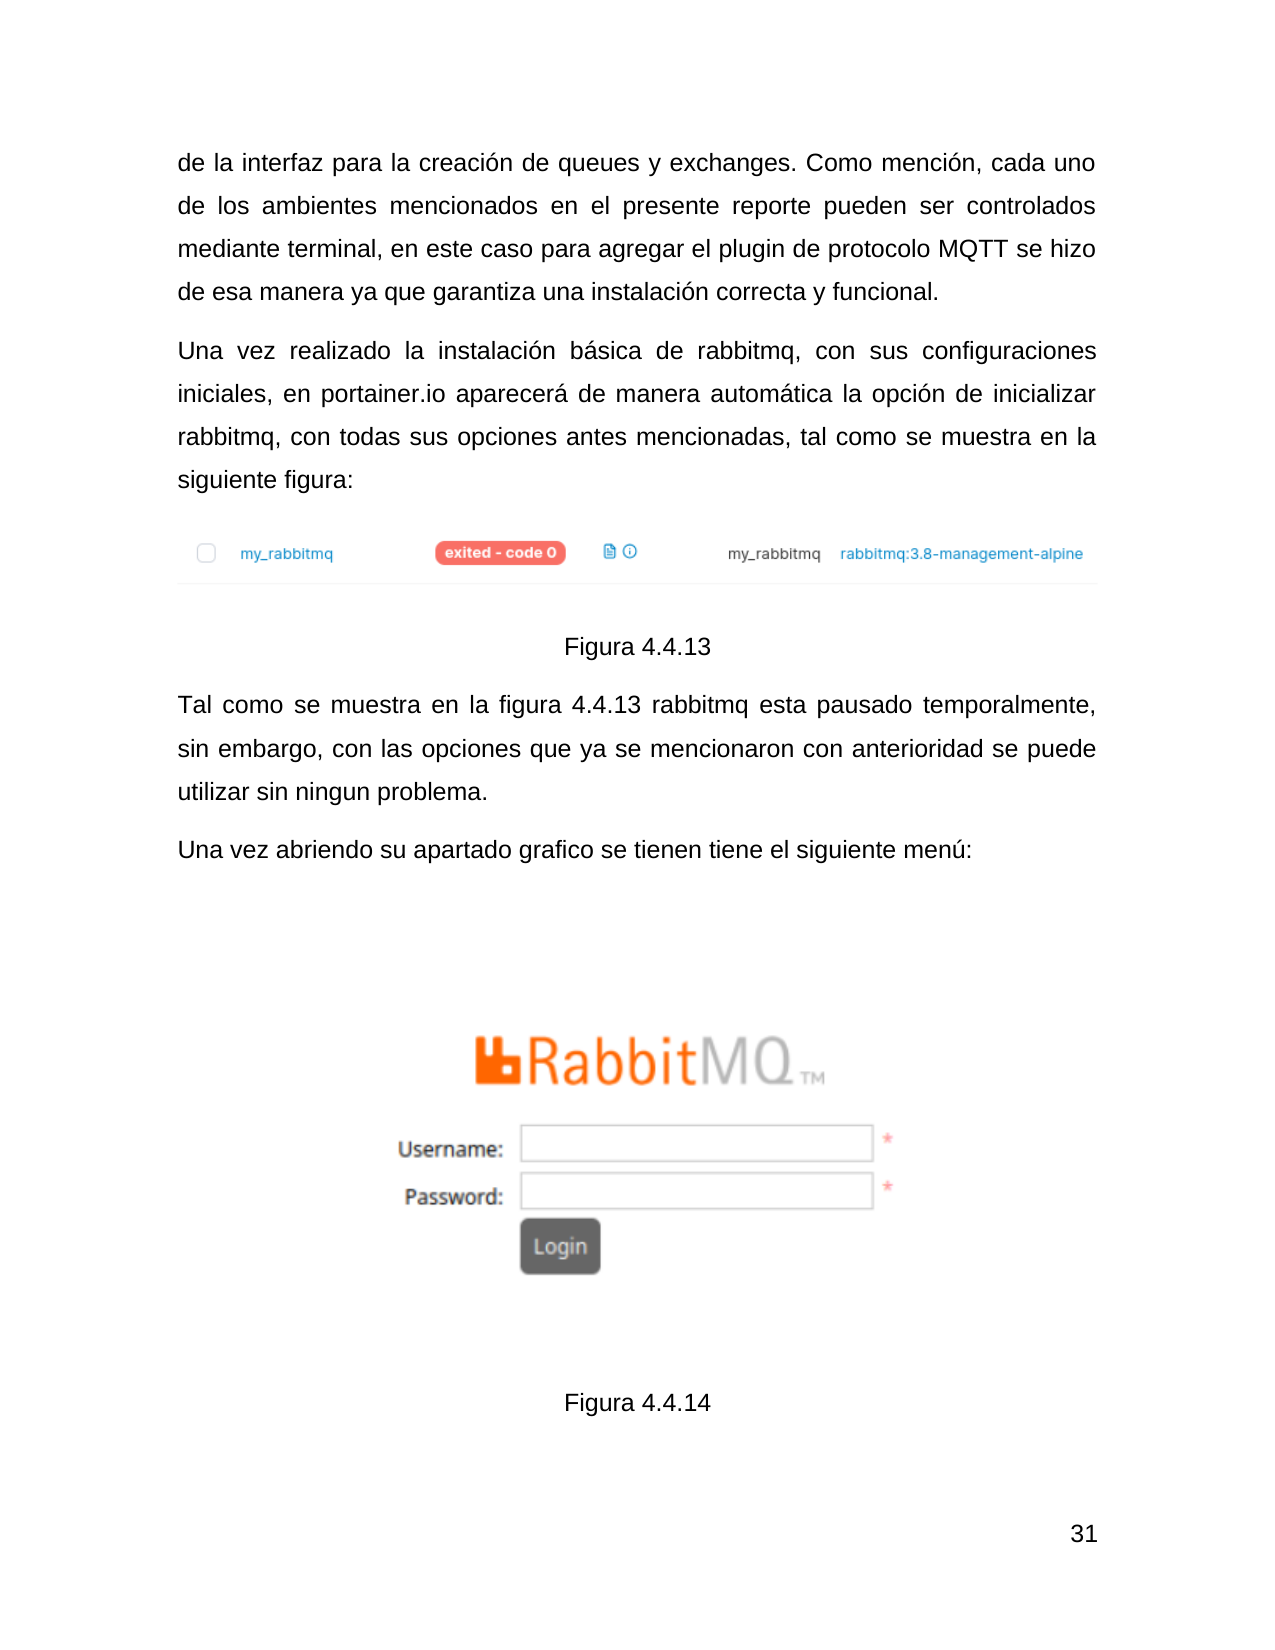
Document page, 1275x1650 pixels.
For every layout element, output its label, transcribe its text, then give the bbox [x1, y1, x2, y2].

picture [177, 523, 1098, 588]
text Figura 4.4.13 [177, 588, 1098, 660]
text Una vez abriendo su apartado grafico se tienen tiene el siguiente menú: [177, 835, 1098, 864]
picture [335, 1006, 948, 1305]
text Figura 4.4.14 [177, 1388, 1098, 1417]
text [177, 148, 1098, 306]
text Tal como se muestra en la figura 4.4.13 rabbitmq esta pausado temporalmente, sin embargo, con las opciones que ya se mencionaron con anterioridad se puede utilizar sin ningun problema. [177, 690, 1098, 805]
text Una vez realizado la instalación básica de rabbitmq, con sus configuraciones iniciales, en portainer.io aparecerá de manera automática la opción de inicializar rabbitmq, con todas sus opciones antes mencionadas, tal como se muestra en la siguiente figura: [177, 336, 1098, 494]
